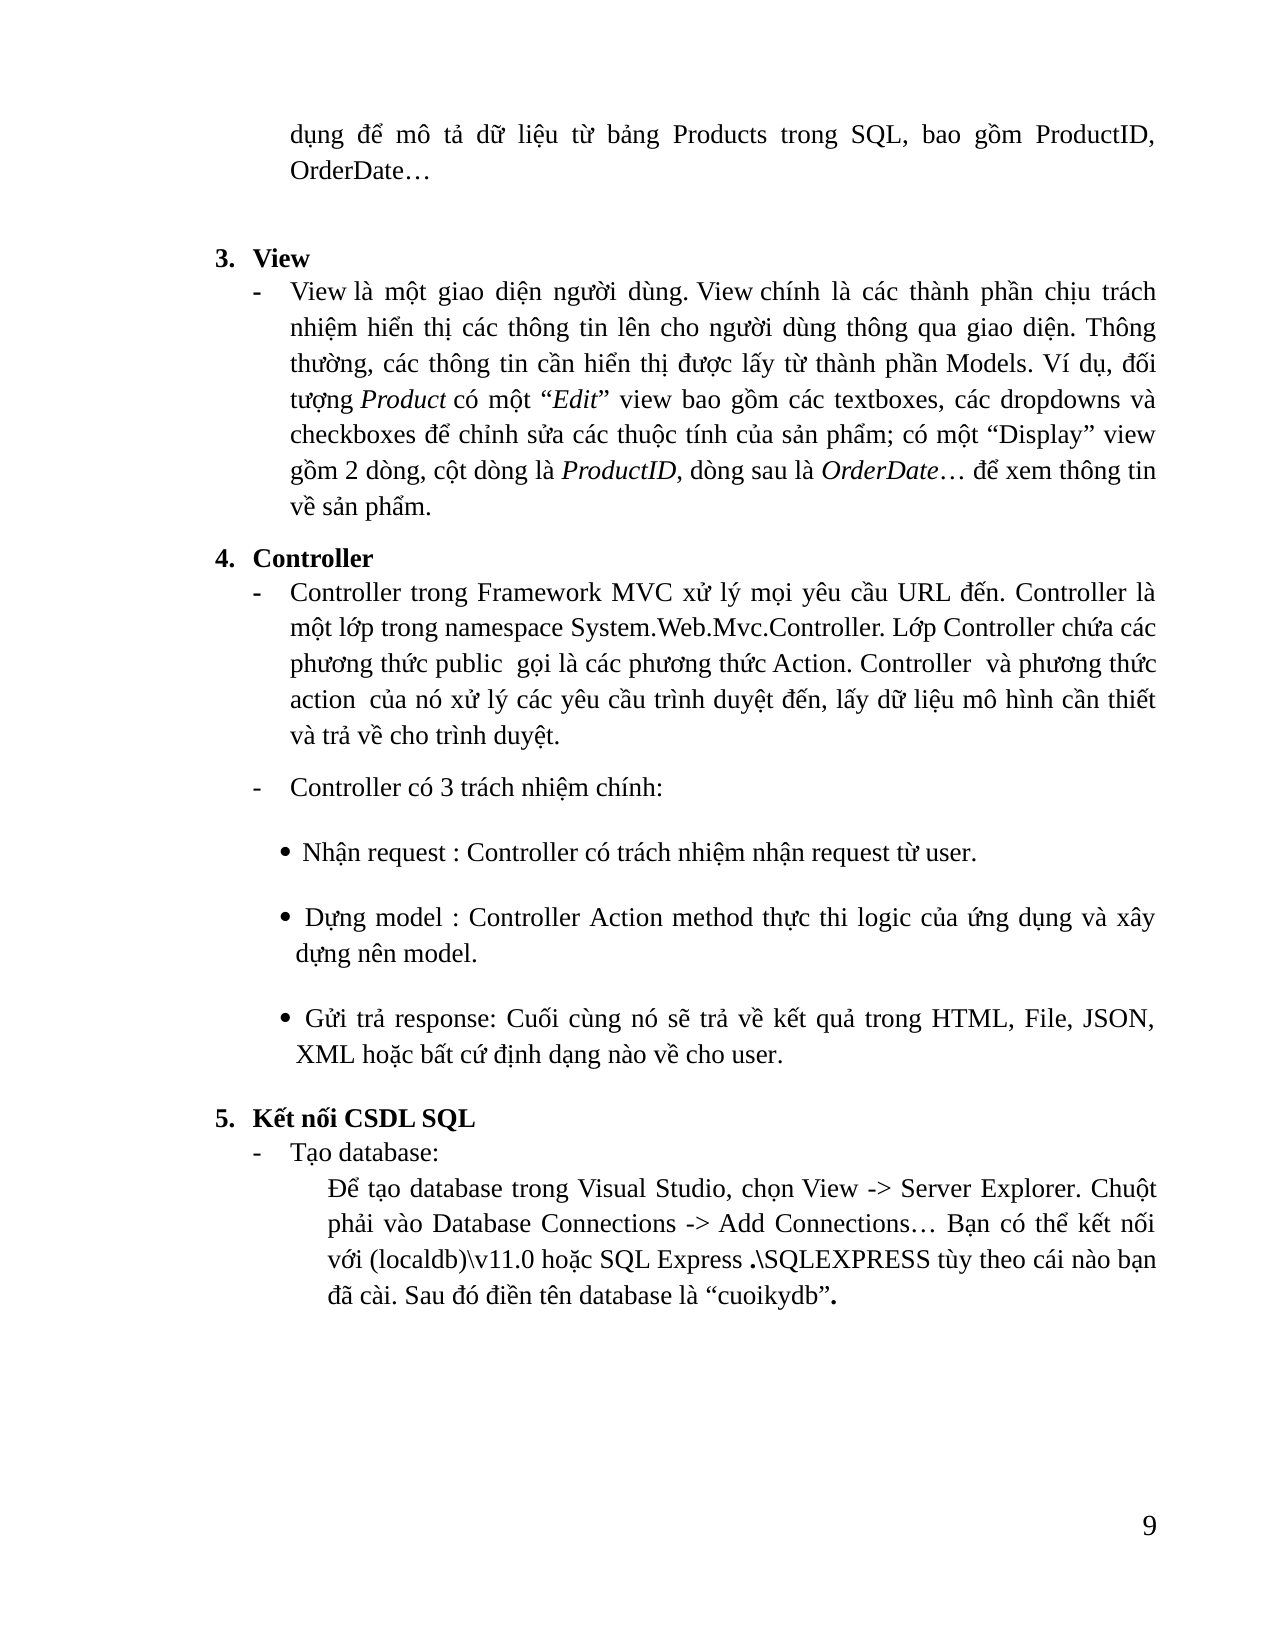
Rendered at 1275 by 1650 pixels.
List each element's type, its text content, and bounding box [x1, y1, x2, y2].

list Gửi trả response: Cuối cùng nó sẽ trả về kết quả trong HTML, File, JSON, XML hoặc bất cứ định dạng nào về cho user. [281, 1002, 1157, 1069]
list Tạo database: [252, 1136, 1157, 1167]
list Controller trong Framework MVC xử lý mọi yêu cầu URL đến. Controller là một lớp trong namespace System.Web.Mvc.Controller. Lớp Controller chứa các phương thức public gọi là các phương thức Action. Controller và phương thức action của nó xử lý các yêu cầu trình duyệt đến, lấy dữ liệu mô hình cần thiết và trả về cho trình duyệt. [252, 576, 1157, 750]
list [252, 118, 1157, 185]
list Để tạo database trong Visual Studio, chọn View -> Server Explorer. Chuột phải vào Database Connections -> Add Connections… Bạn có thể kết nối với (localdb)\v11.0 hoặc SQL Express .\SQLEXPRESS tùy theo cái nào bạn đã cài. Sau đó điền tên database là “cuoikydb”. [327, 1239, 1157, 1310]
subtitle View [215, 242, 1157, 273]
subtitle Kết nối CSDL SQL [215, 1103, 1157, 1134]
list Controller có 3 trách nhiệm chính: [252, 771, 1157, 802]
subtitle Controller [215, 542, 1157, 573]
list View là một giao diện người dùng. View chính là các thành phần chịu trách nhiệm hiển thị các thông tin lên cho người dùng thông qua giao diện. Thông thường, các thông tin cần hiển thị được lấy từ thành phần Models. Ví dụ, đối tượng Product có một “Edit” view bao gồm các textboxes, các dropdowns và checkboxes để chỉnh sửa các thuộc tính của sản phẩm; có một “Display” view gồm 2 dòng, cột dòng là ProductID, dòng sau là OrderDate… để xem thông tin về sản phẩm. [252, 276, 1157, 521]
list Dựng model : Controller Action method thực thi logic của ứng dụng và xây dựng nên model. [281, 901, 1157, 968]
list Nhận request : Controller có trách nhiệm nhận request từ user. [281, 836, 1157, 867]
